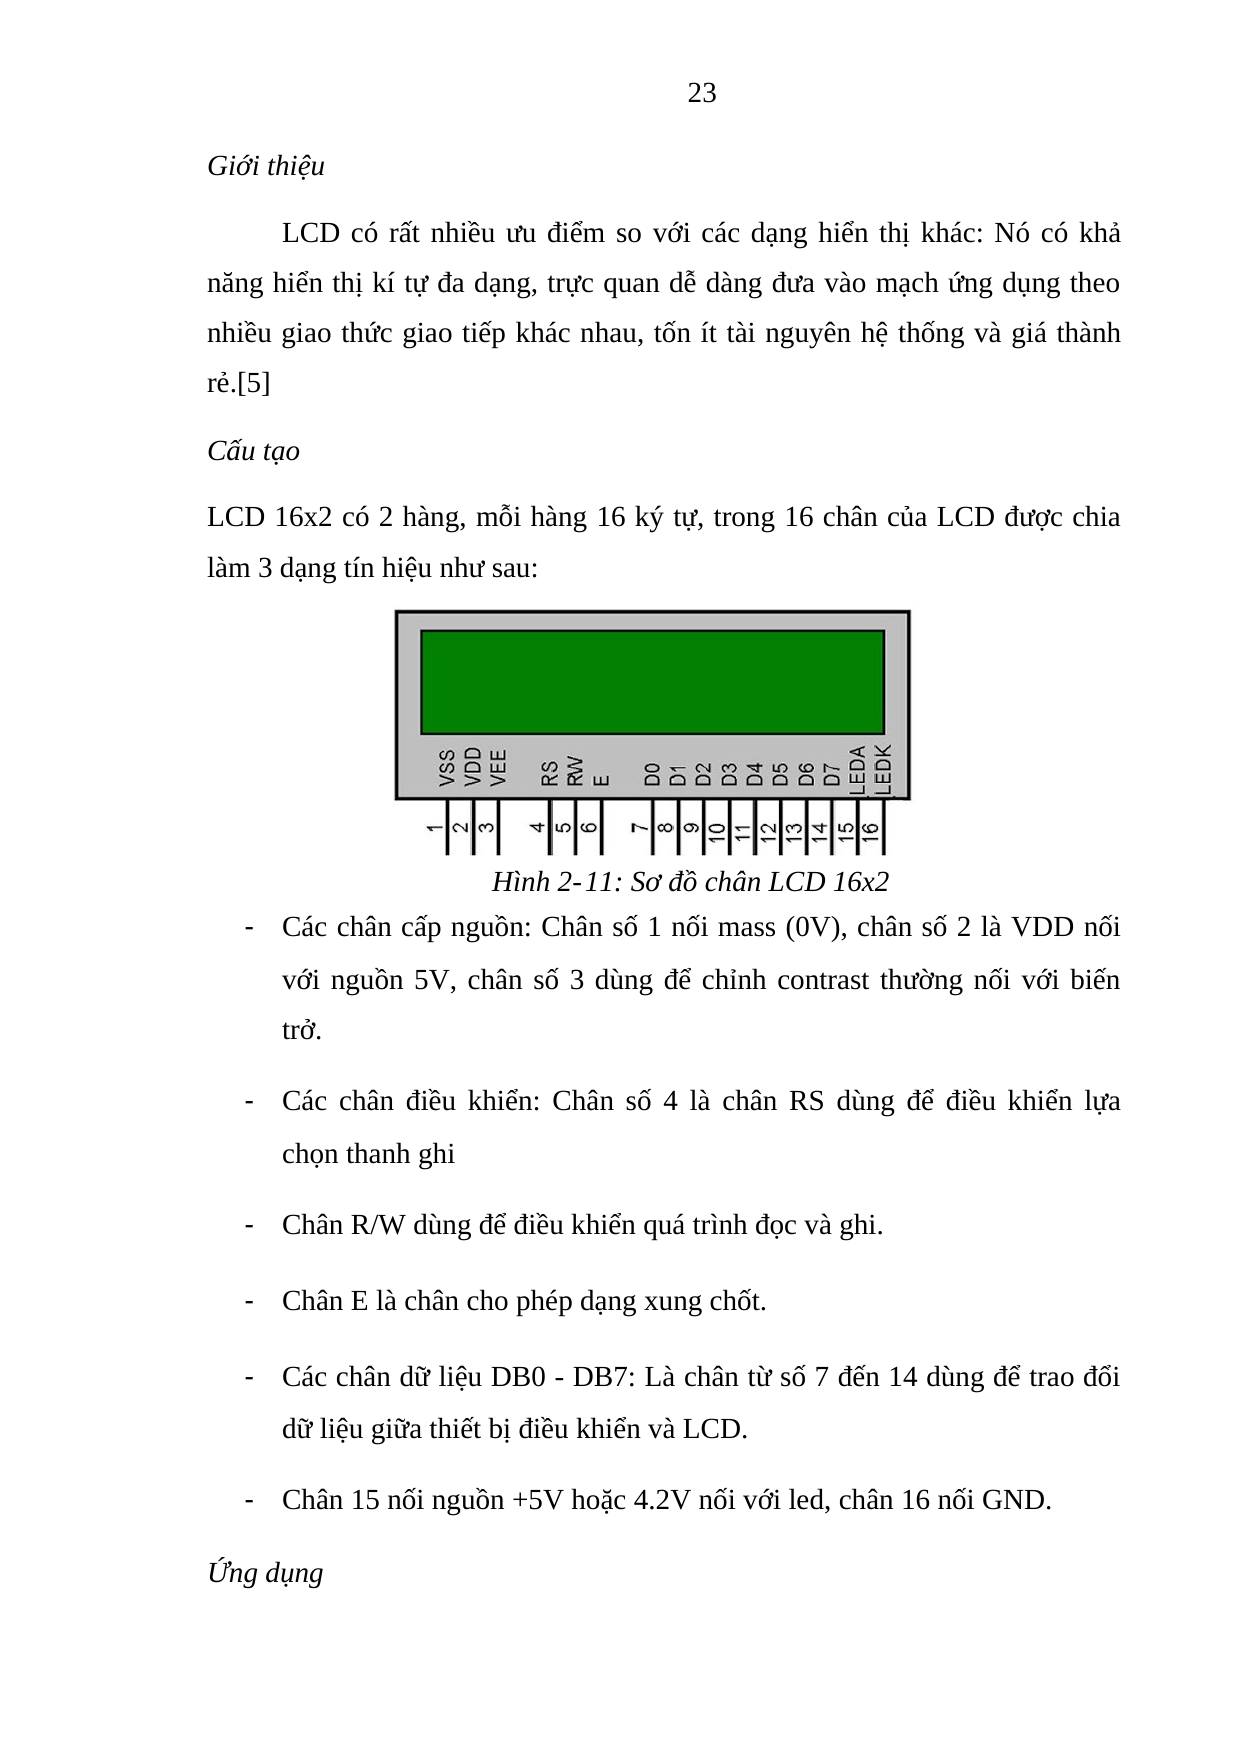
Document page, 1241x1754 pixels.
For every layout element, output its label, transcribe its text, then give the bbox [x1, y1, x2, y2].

picture [391, 604, 916, 856]
text Giới thiệu [207, 148, 1122, 181]
text Cấu tạo [207, 433, 1122, 466]
text LCD có rất nhiều ưu điểm so với các dạng hiển thị khác: Nó có khả năng hiển thị kí tự đa dạng, trực quan dễ dàng đưa vào mạch ứng dụng theo nhiều giao thức giao tiếp khác nhau, tốn ít tài nguyên hệ thống và giá thành rẻ.[5] [207, 215, 1122, 399]
text Ứng dụng [207, 1555, 1122, 1588]
list Các chân điều khiển: Chân số 4 là chân RS dùng để điều khiển lựa chọn thanh ghi [244, 1079, 1122, 1169]
list Các chân dữ liệu DB0 - DB7: Là chân từ số 7 đến 14 dùng để trao đổi dữ liệu giữa thiết bị điều khiển và LCD. [244, 1355, 1122, 1445]
text LCD 16x2 có 2 hàng, mỗi hàng 16 ký tự, trong 16 chân của LCD được chia làm 3 dạng tín hiệu như sau: [207, 499, 1122, 583]
list Chân E là chân cho phép dạng xung chốt. [244, 1279, 1122, 1319]
list Chân R/W dùng để điều khiển quá trình đọc và ghi. [244, 1203, 1122, 1243]
list Chân 15 nối nguồn +5V hoặc 4.2V nối với led, chân 16 nối GND. [244, 1479, 1122, 1518]
